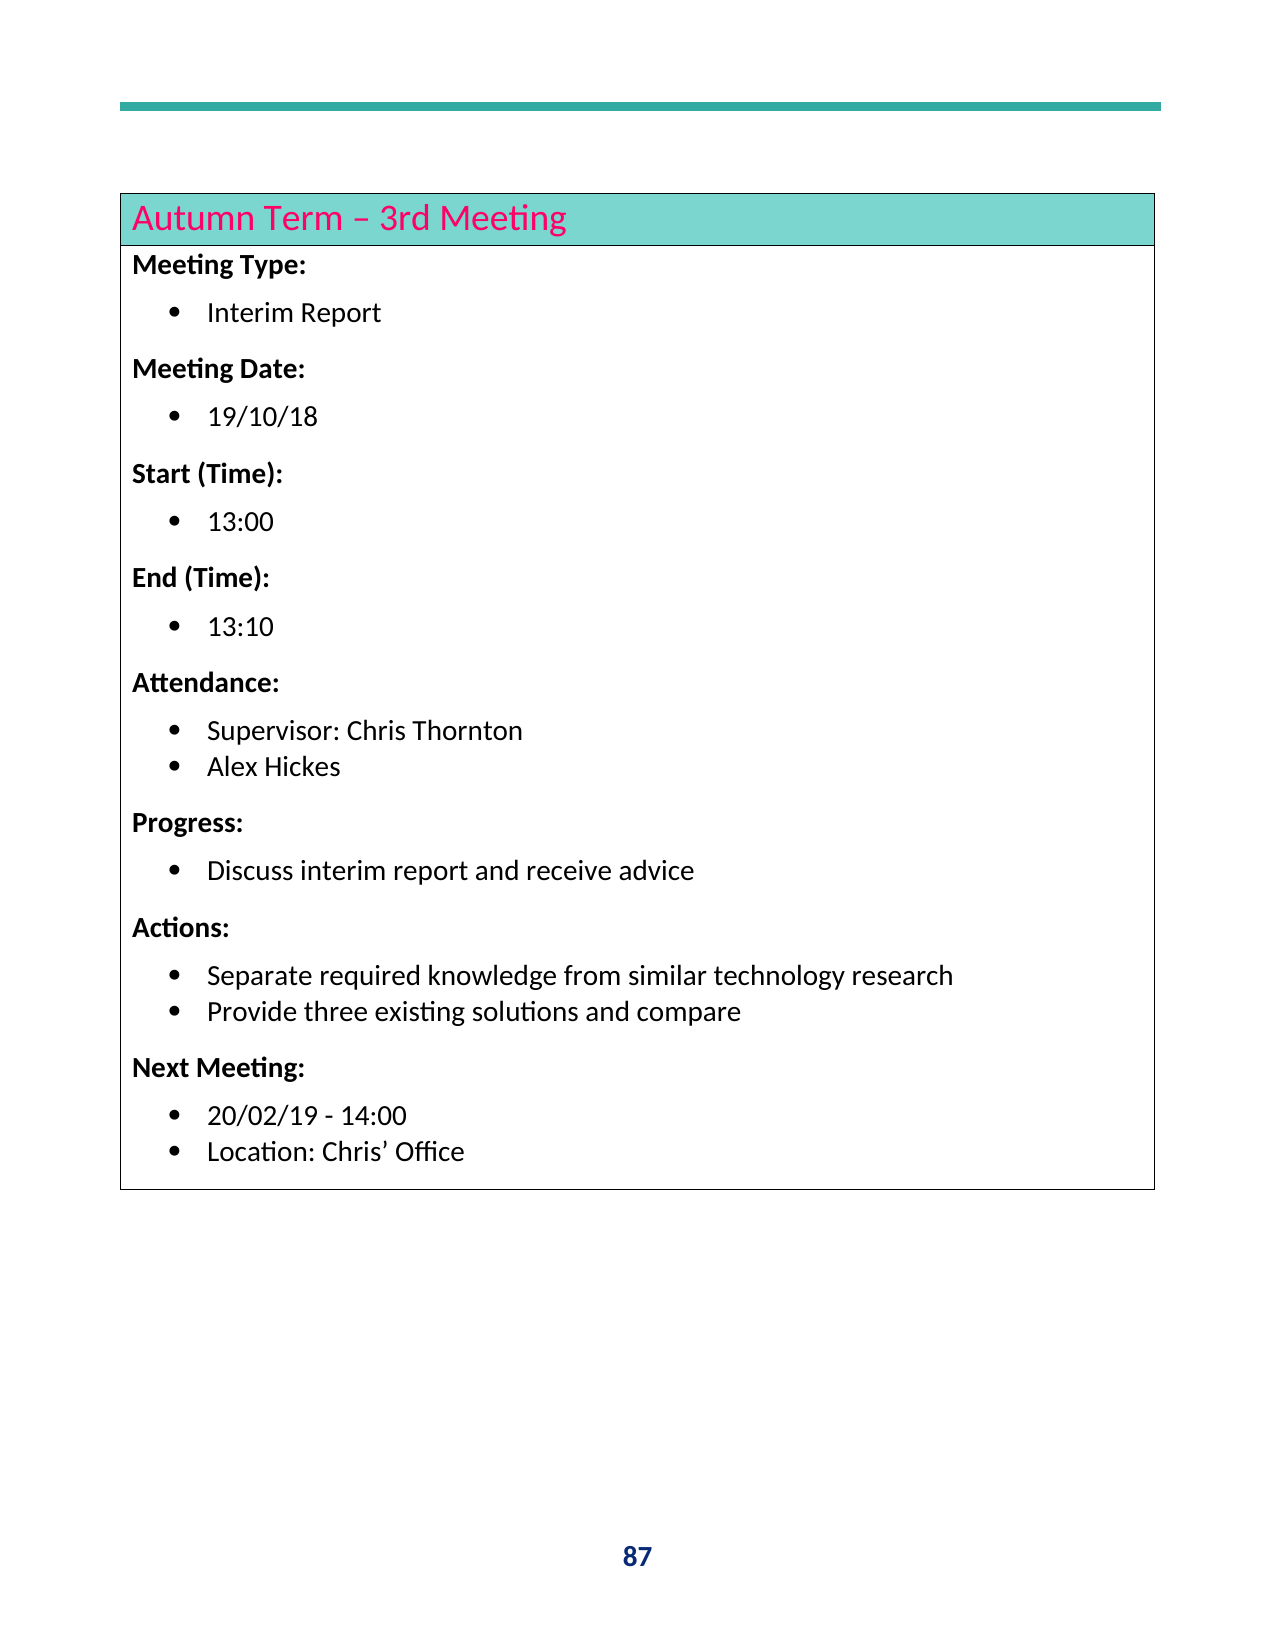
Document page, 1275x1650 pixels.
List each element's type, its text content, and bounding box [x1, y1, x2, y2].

table_cell Meeting Type: Interim Report Meeting Date: 19/10/18 Start (Time): 13:00 End (Time): 13:10 Attendance: Supervisor: Chris Thornton Alex Hickes Progress: Discuss interim report and receive advice Actions: Separate required knowledge from similar technology research Provide three existing solutions and compare Next Meeting: 20/02/19 - 14:00 Location: Chris’ Office [121, 246, 1154, 1189]
table_header Autumn Term – 3rd Meeting [121, 194, 1154, 245]
